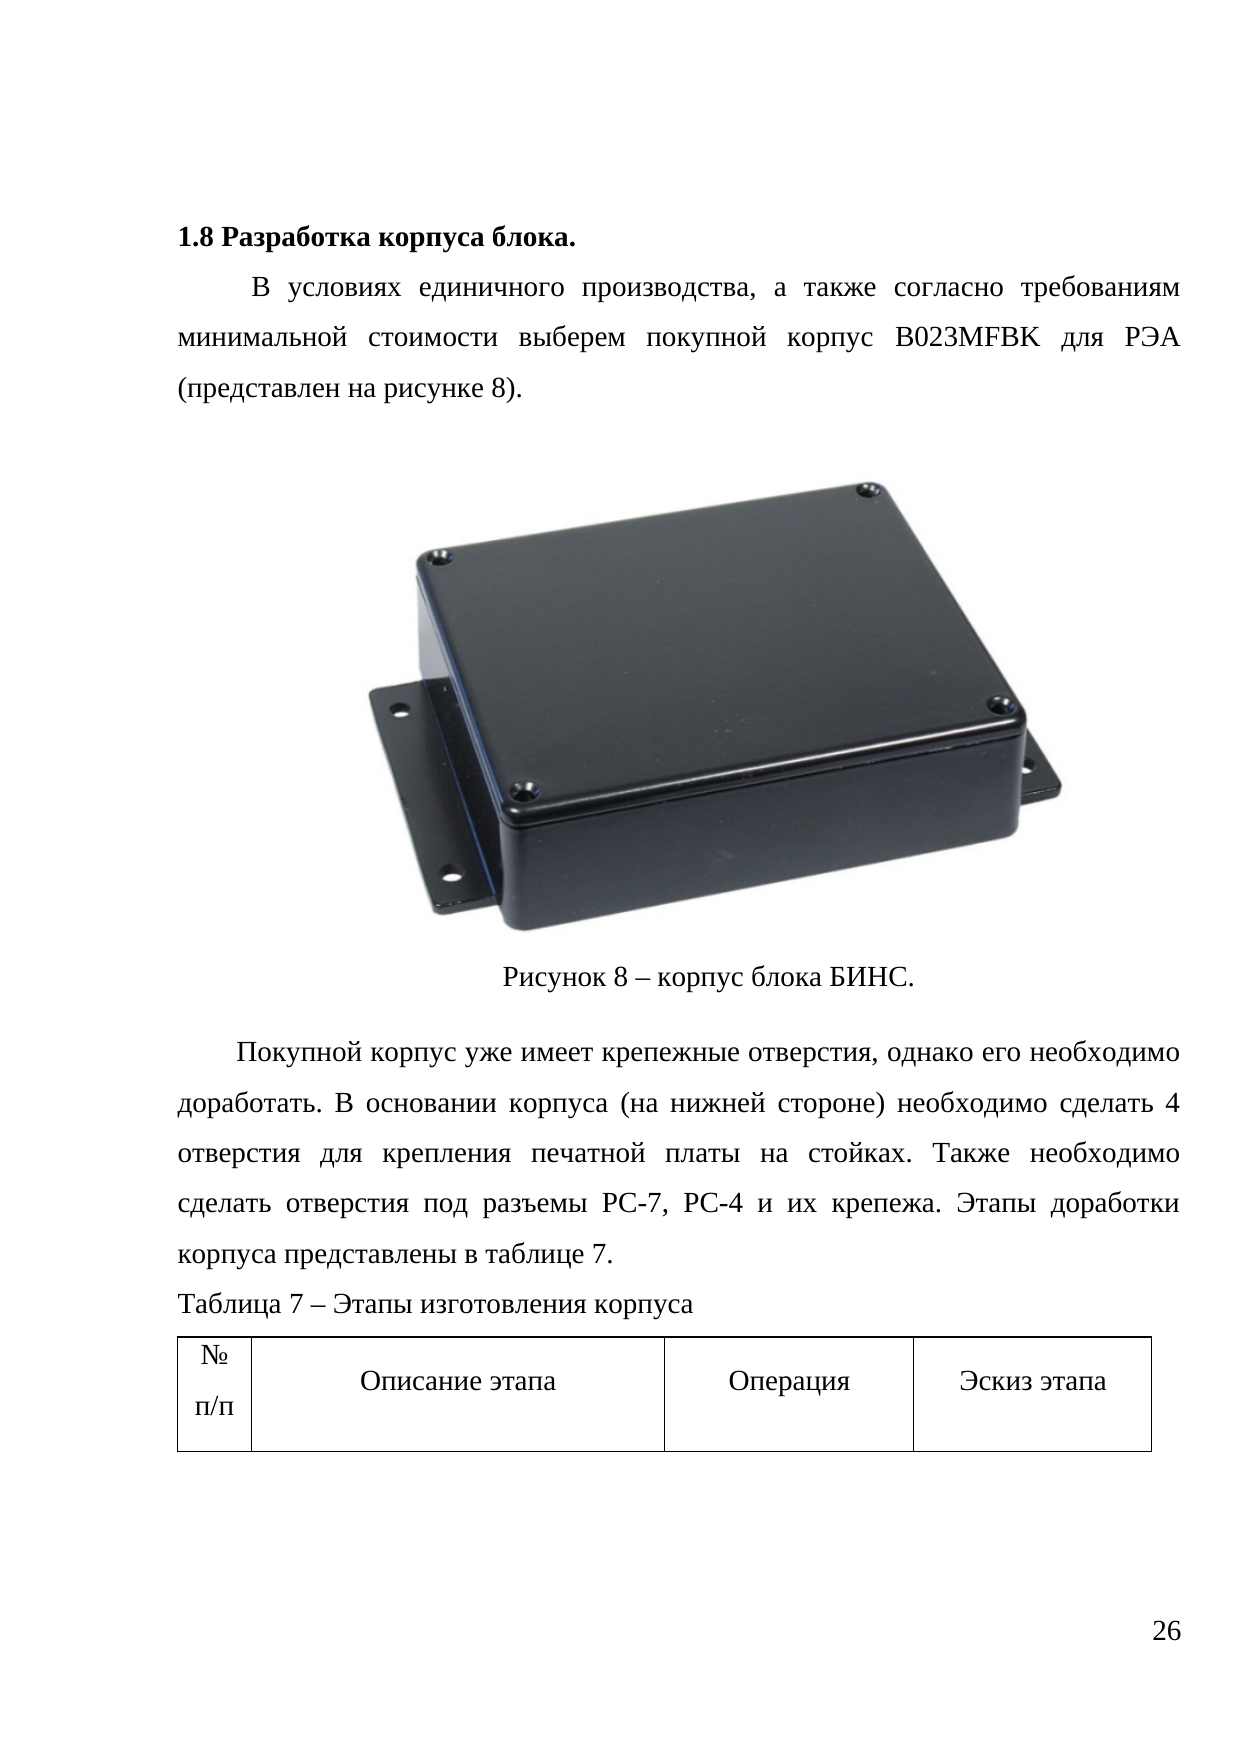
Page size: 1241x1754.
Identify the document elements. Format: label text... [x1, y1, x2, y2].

table_header Описание этапа [252, 1338, 664, 1451]
table_header Эскиз этапа [914, 1338, 1151, 1451]
text 1.8 Разработка корпуса блока. [177, 219, 1181, 252]
text Рисунок 8 – корпус блока БИНС. [177, 959, 1181, 993]
table_header Операция [665, 1338, 913, 1451]
picture [361, 471, 1071, 943]
table_header № п/п [178, 1338, 251, 1451]
text Покупной корпус уже имеет крепежные отверстия, однако его необходимо доработать. В основании корпуса (на нижней стороне) необходимо сделать 4 отверстия для крепления печатной платы на стойках. Также необходимо сделать отверстия под разъемы РС-7, РС-4 и их крепежа. Этапы доработки корпуса представлены в таблице 7. [177, 1034, 1181, 1269]
text В условиях единичного производства, а также согласно требованиям минимальной стоимости выберем покупной корпус B023MFBK для РЭА (представлен на рисунке 8). [177, 269, 1181, 403]
text Таблица 7 – Этапы изготовления корпуса [177, 1286, 1181, 1320]
